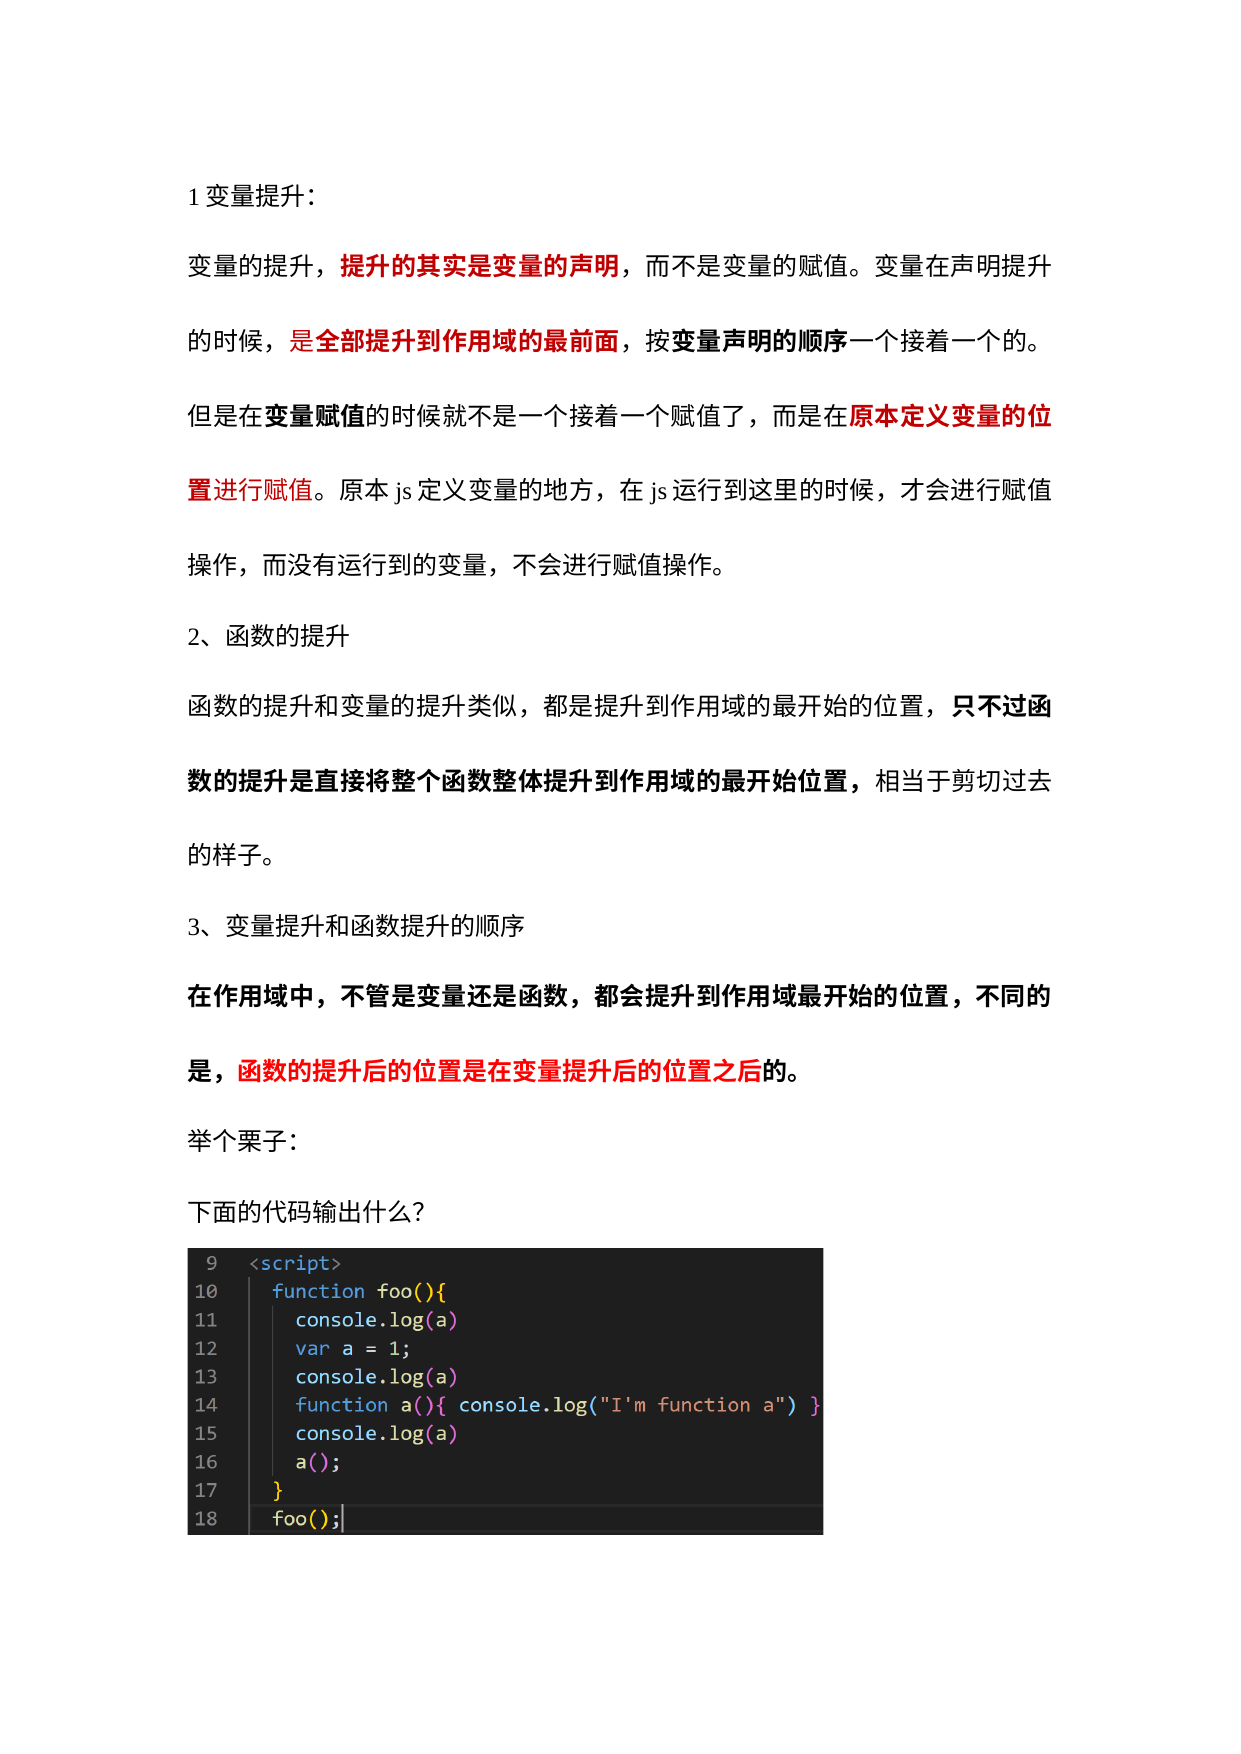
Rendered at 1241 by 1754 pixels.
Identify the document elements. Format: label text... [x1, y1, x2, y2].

text 1变量提升： [187, 162, 1053, 227]
text 函数的提升和变量的提升类似，都是提升到作用域的最开始的位置，只不过函数的提升是直接将整个函数整体提升到作用域的最开始位置，相当于剪切过去的样子。 [187, 672, 1053, 886]
picture [187, 1248, 824, 1535]
text 举个栗子： [187, 1107, 1053, 1172]
text 在作用域中，不管是变量还是函数，都会提升到作用域最开始的位置，不同的是，函数的提升后的位置是在变量提升后的位置之后的。 [187, 962, 1053, 1102]
text 变量的提升，提升的其实是变量的声明，而不是变量的赋值。变量在声明提升的时候，是全部提升到作用域的最前面，按变量声明的顺序一个接着一个的。但是在变量赋值的时候就不是一个接着一个赋值了，而是在原本定义变量的位置进行赋值。原本js定义变量的地方，在js运行到这里的时候，才会进行赋值操作，而没有运行到的变量，不会进行赋值操作。 [187, 232, 1053, 596]
text 下面的代码输出什么？ [187, 1178, 1053, 1243]
text 3、变量提升和函数提升的顺序 [187, 892, 1053, 957]
text 2、函数的提升 [187, 602, 1053, 667]
